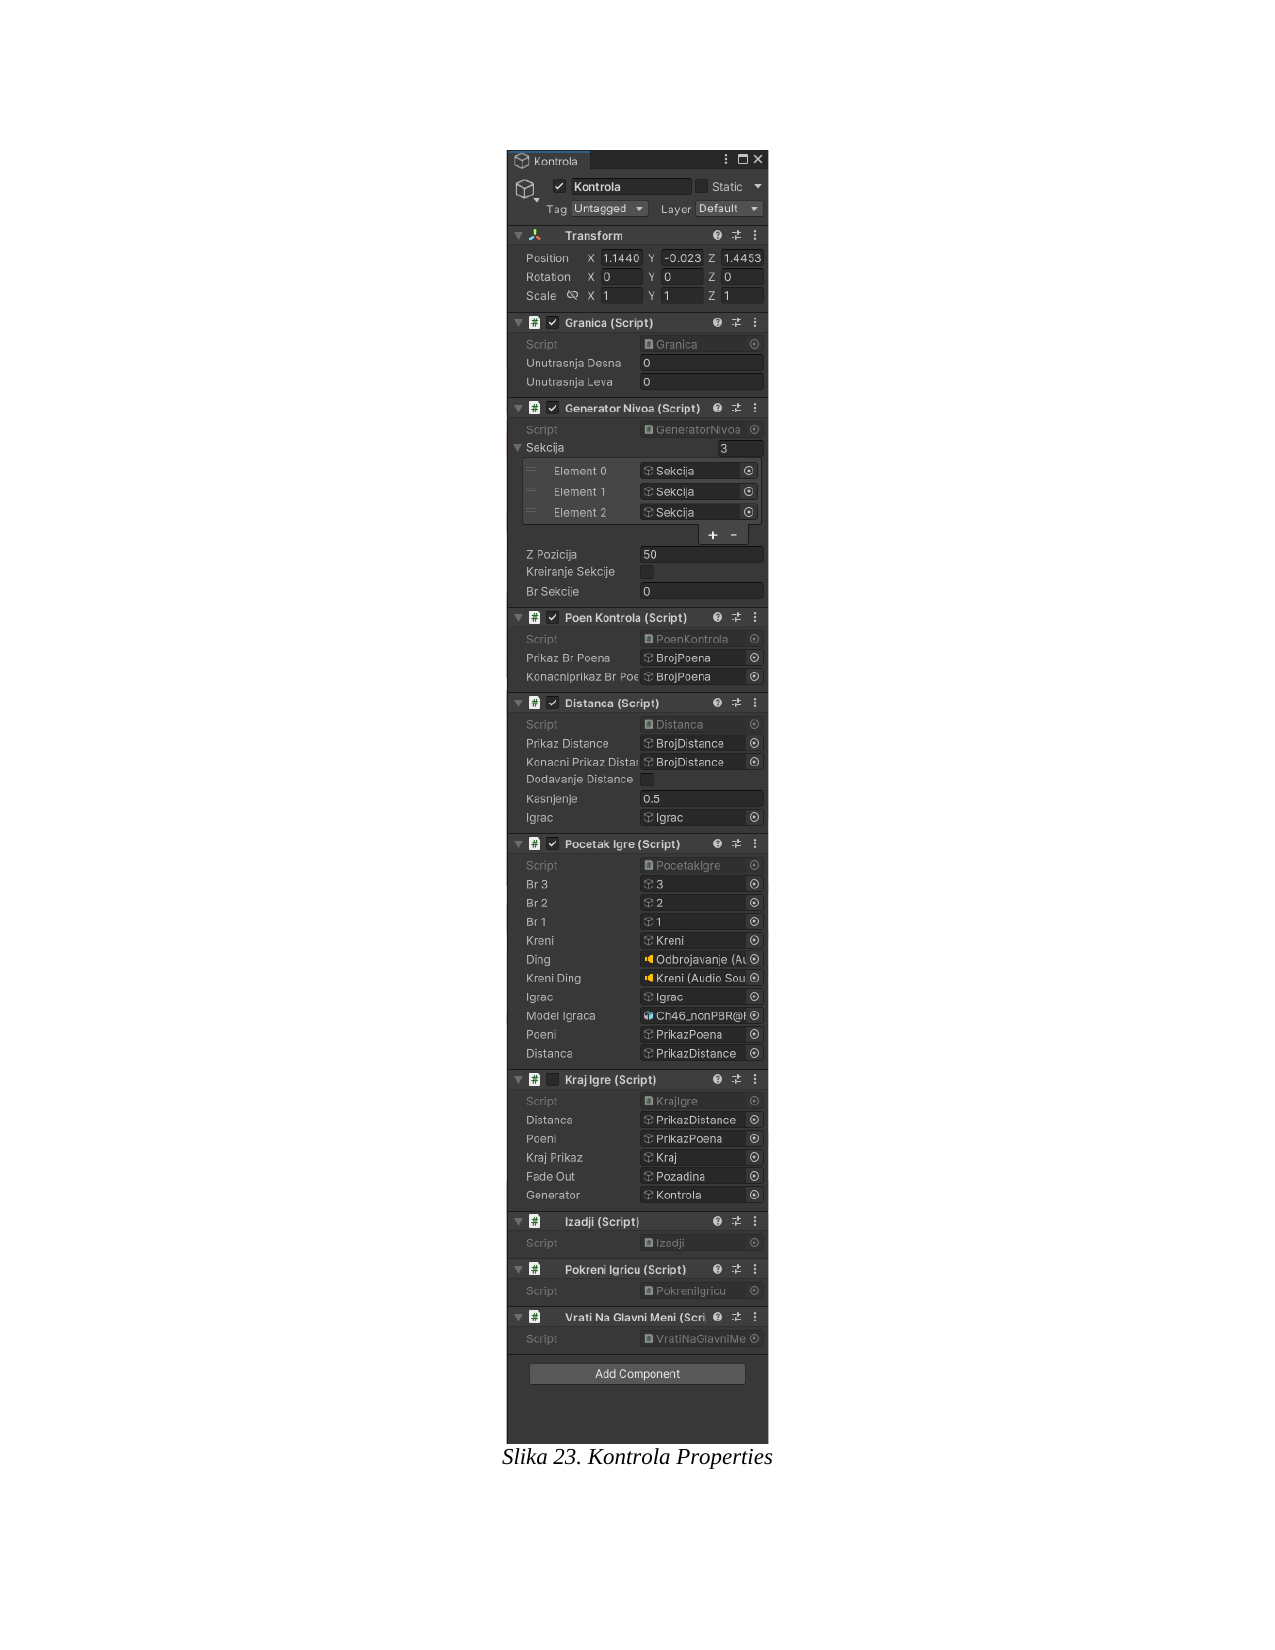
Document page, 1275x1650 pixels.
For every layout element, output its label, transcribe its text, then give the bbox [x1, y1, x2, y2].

picture [506, 150, 769, 1444]
text Slika 23. Kontrola Properties [150, 1443, 1125, 1470]
